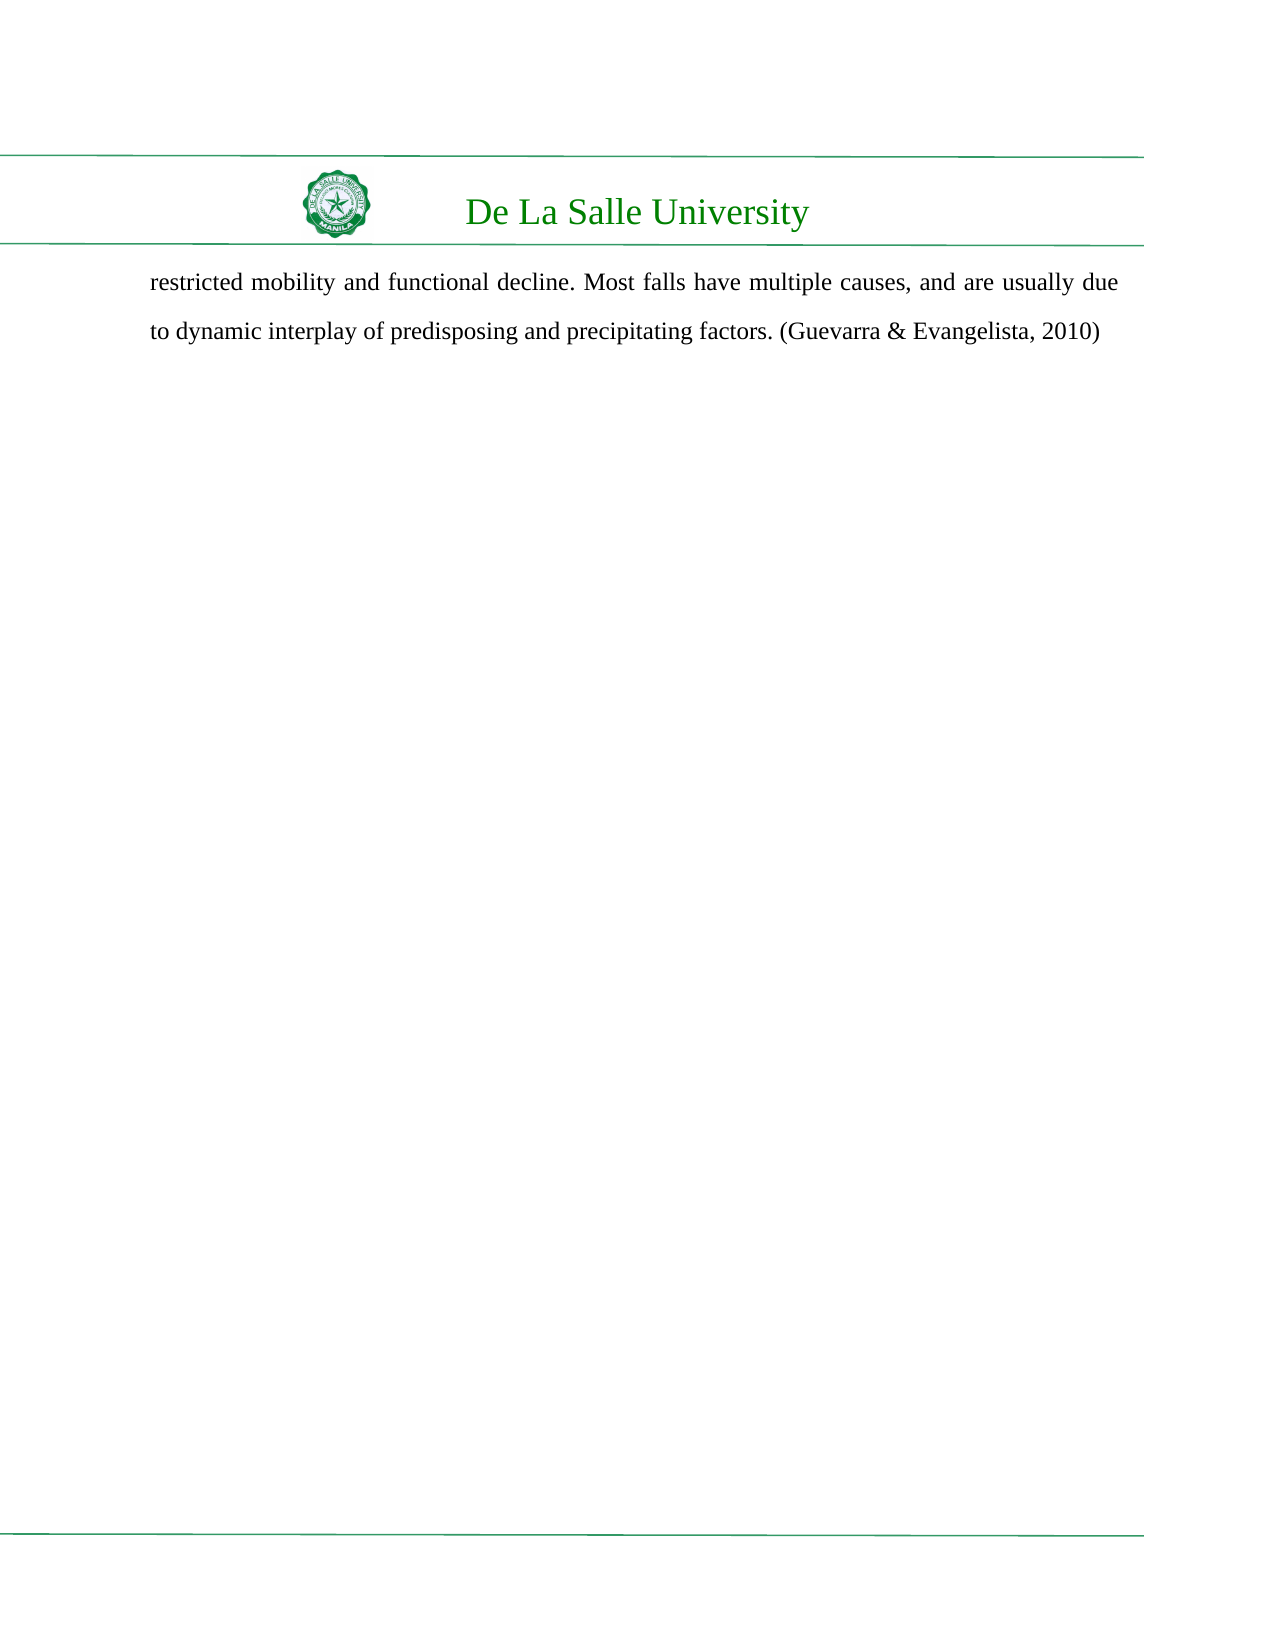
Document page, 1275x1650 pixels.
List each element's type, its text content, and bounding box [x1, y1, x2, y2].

picture [301, 166, 374, 236]
